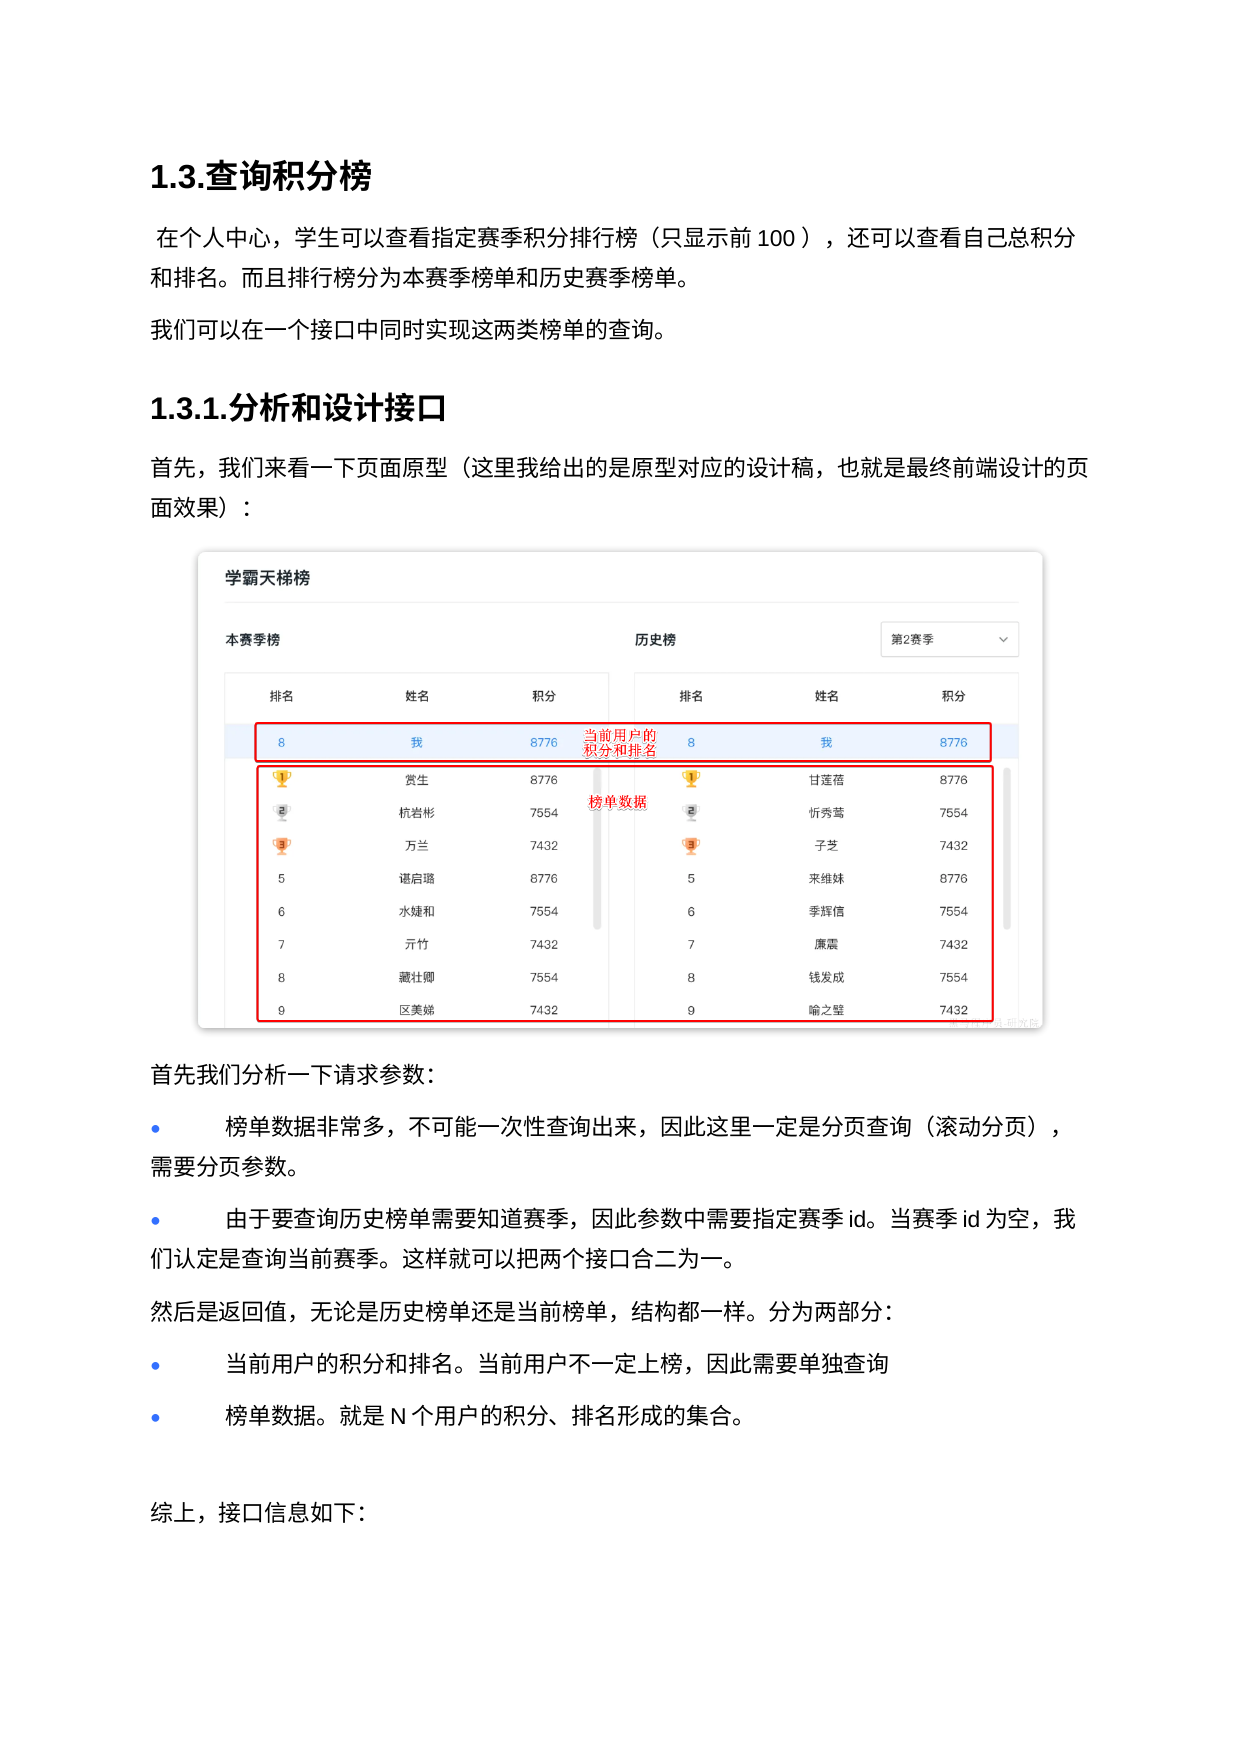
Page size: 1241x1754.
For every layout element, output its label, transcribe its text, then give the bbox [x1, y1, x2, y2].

text 在个人中心，学生可以查看指定赛季积分排行榜（只显示前100 ），还可以查看自己总积分和排名。而且排行榜分为本赛季榜单和历史赛季榜单。 [150, 220, 1090, 293]
text 首先，我们来看一下页面原型（这里我给出的是原型对应的设计稿，也就是最终前端设计的页面效果）： [150, 450, 1090, 523]
list 榜单数据。就是N个用户的积分、排名形成的集合。 [150, 1398, 1090, 1431]
text 我们可以在一个接口中同时实现这两类榜单的查询。 [150, 312, 1090, 346]
list 当前用户的积分和排名。当前用户不一定上榜，因此需要单独查询 [150, 1346, 1090, 1379]
list 由于要查询历史榜单需要知道赛季，因此参数中需要指定赛季id。当赛季id为空，我们认定是查询当前赛季。这样就可以把两个接口合二为一。 [150, 1201, 1090, 1274]
text 1.3.查询积分榜 [150, 150, 1090, 198]
text 综上，接口信息如下： [150, 1495, 1090, 1528]
text 1.3.1.分析和设计接口 [150, 383, 1090, 429]
text 首先我们分析一下请求参数： [150, 1057, 1090, 1090]
picture [188, 542, 1052, 1039]
text 然后是返回值，无论是历史榜单还是当前榜单，结构都一样。分为两部分： [150, 1293, 1090, 1327]
list 榜单数据非常多，不可能一次性查询出来，因此这里一定是分页查询（滚动分页），需要分页参数。 [150, 1109, 1090, 1182]
